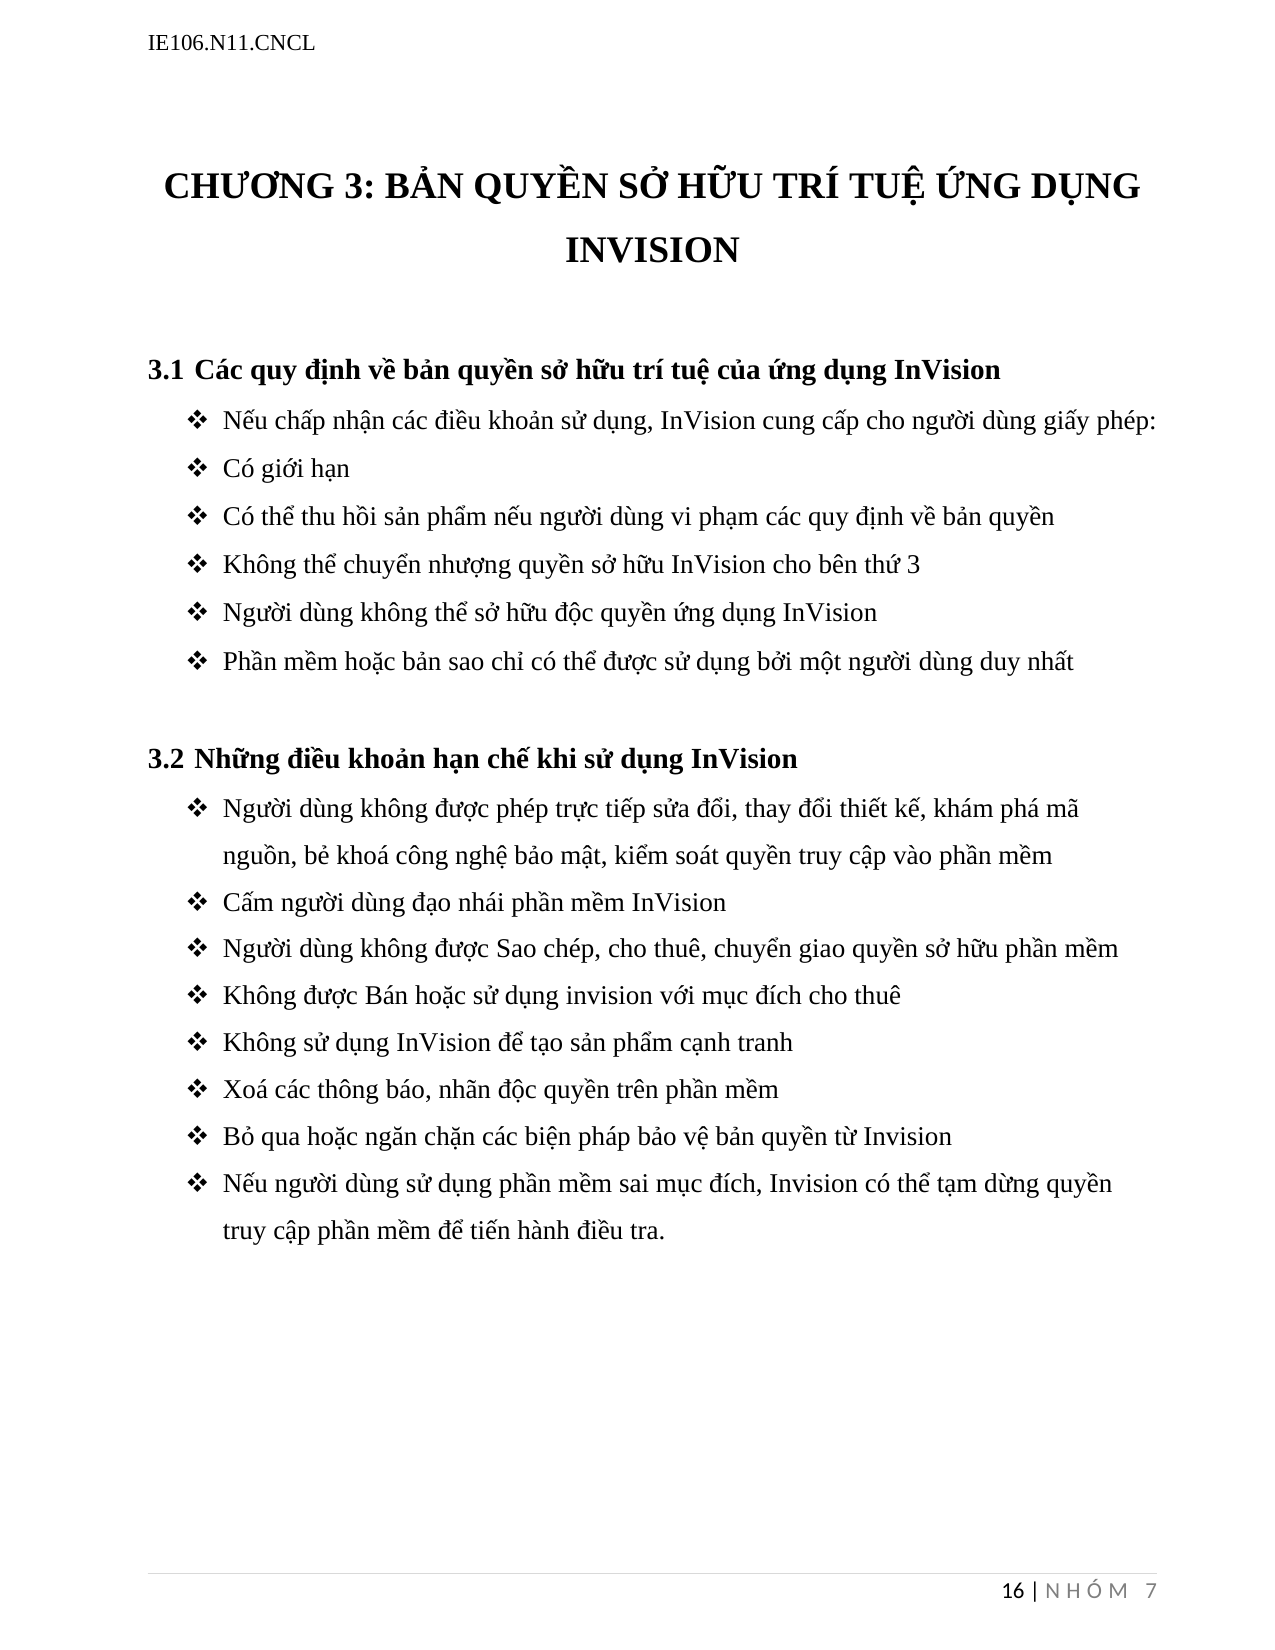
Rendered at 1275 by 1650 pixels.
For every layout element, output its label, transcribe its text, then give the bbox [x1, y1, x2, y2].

list Nếu chấp nhận các điều khoản sử dụng, InVision cung cấp cho người dùng giấy phép: [185, 404, 1157, 435]
list Cấm người dùng đạo nhái phần mềm InVision [185, 886, 1157, 917]
subtitle Các quy định về bản quyền sở hữu trí tuệ của ứng dụng InVision [148, 352, 1157, 386]
list Người dùng không được Sao chép, cho thuê, chuyển giao quyền sở hữu phần mềm [185, 933, 1157, 964]
list Người dùng không được phép trực tiếp sửa đổi, thay đổi thiết kế, khám phá mã nguồn, bẻ khoá công nghệ bảo mật, kiểm soát quyền truy cập vào phần mềm [185, 792, 1157, 870]
list Không được Bán hoặc sử dụng invision với mục đích cho thuê [185, 979, 1157, 1011]
list Nếu người dùng sử dụng phần mềm sai mục đích, Invision có thể tạm dừng quyền truy cập phần mềm để tiến hành điều tra. [185, 1167, 1157, 1245]
list Không thể chuyển nhượng quyền sở hữu InVision cho bên thứ 3 [185, 548, 1157, 580]
list Xoá các thông báo, nhãn độc quyền trên phần mềm [185, 1073, 1157, 1104]
list Không sử dụng InVision để tạo sản phẩm cạnh tranh [185, 1026, 1157, 1058]
list Có giới hạn [185, 452, 1157, 483]
list Bỏ qua hoặc ngăn chặn các biện pháp bảo vệ bản quyền từ Invision [185, 1120, 1157, 1151]
list Có thể thu hồi sản phẩm nếu người dùng vi phạm các quy định về bản quyền [185, 500, 1157, 532]
subtitle CHƯƠNG 3: BẢN QUYỀN SỞ HỮU TRÍ TUỆ ỨNG DỤNG INVISION [148, 163, 1157, 271]
list Phần mềm hoặc bản sao chỉ có thể được sử dụng bởi một người dùng duy nhất [185, 645, 1157, 676]
list Người dùng không thể sở hữu độc quyền ứng dụng InVision [185, 597, 1157, 628]
subtitle Những điều khoản hạn chế khi sử dụng InVision [148, 741, 1157, 774]
